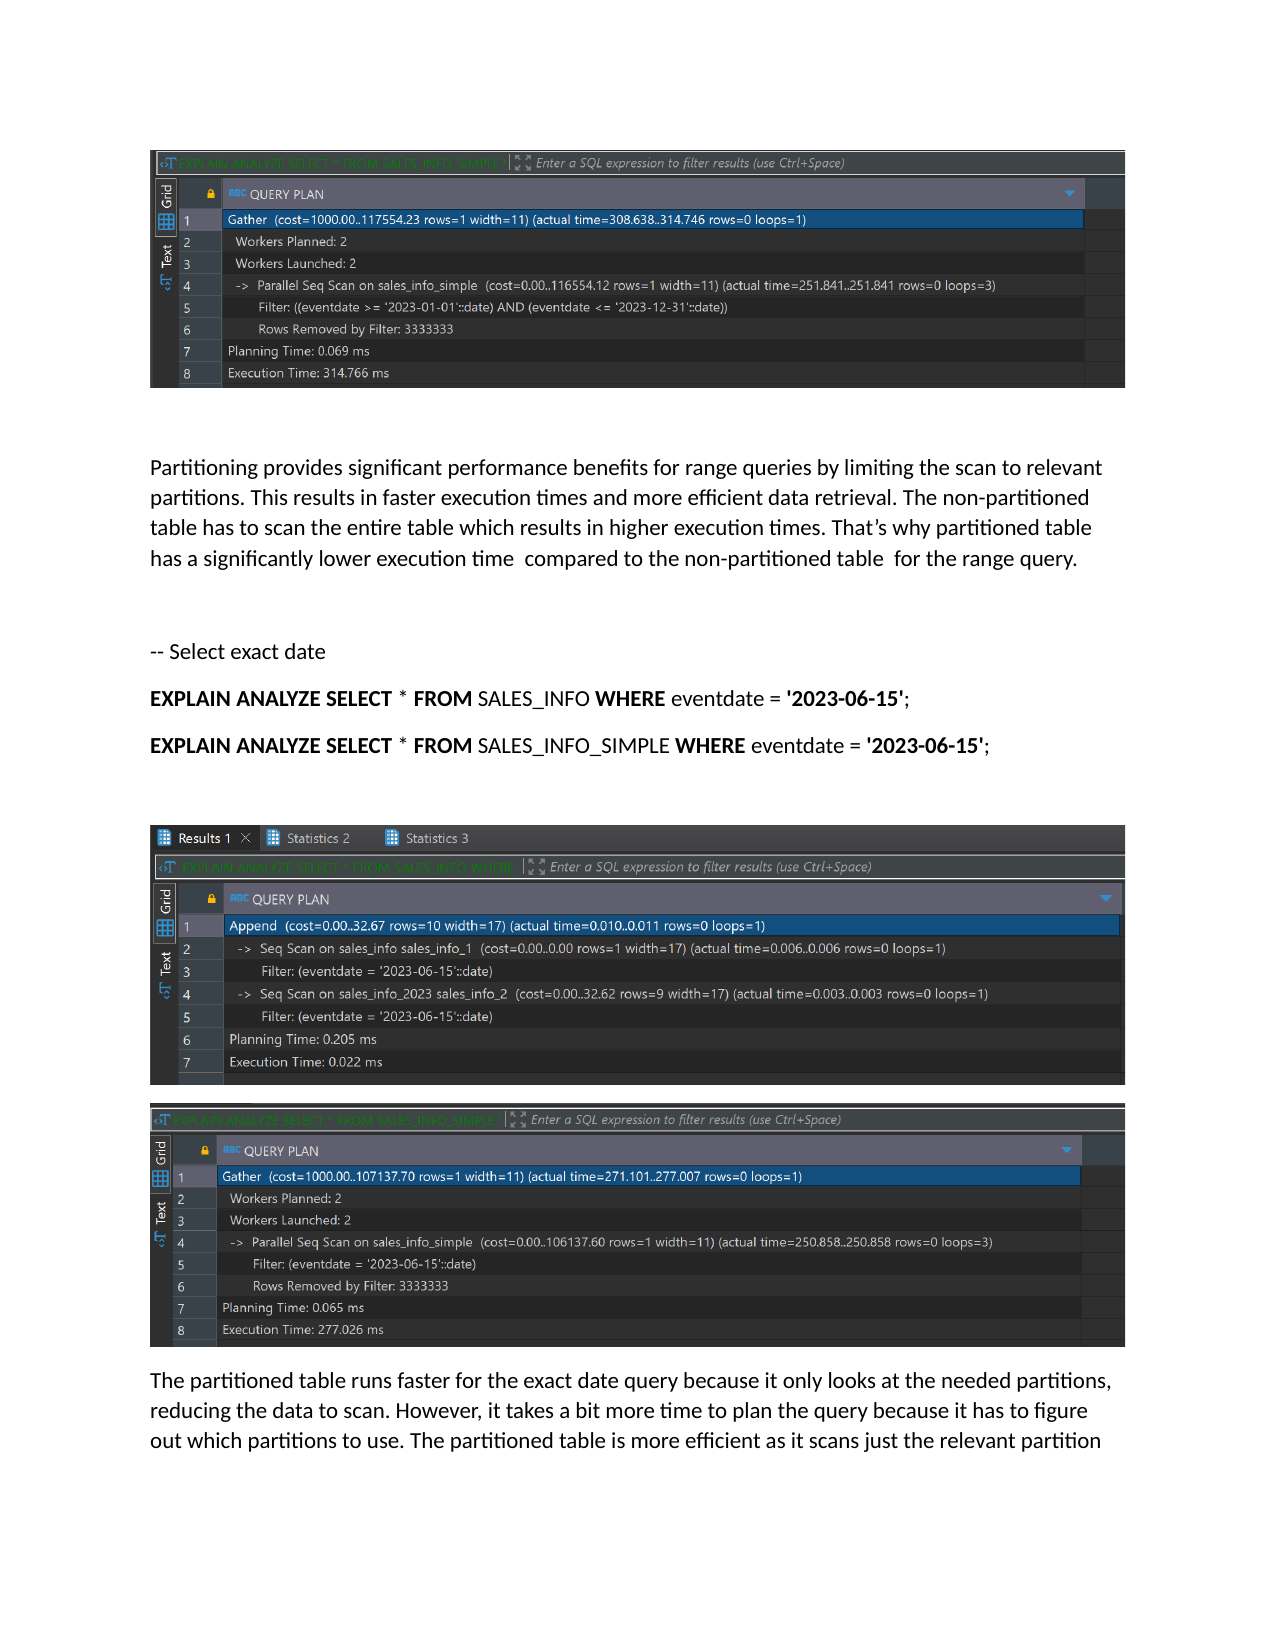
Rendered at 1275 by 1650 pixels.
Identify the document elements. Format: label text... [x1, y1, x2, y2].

picture [150, 825, 1125, 1085]
picture [150, 1103, 1125, 1347]
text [150, 1366, 1125, 1454]
picture [150, 150, 1125, 388]
text EXPLAIN ANALYZE SELECT * FROM SALES_INFO WHERE eventdate = '2023-06-15'; [150, 684, 1125, 712]
text -- Select exact date [150, 637, 1125, 665]
text EXPLAIN ANALYZE SELECT * FROM SALES_INFO_SIMPLE WHERE eventdate = '2023-06-15'; [150, 731, 1125, 759]
text Partitioning provides significant performance benefits for range queries by limiting the scan to relevant partitions. This results in faster execution times and more efficient data retrieval. The non-partitioned table has to scan the entire table which results in higher execution times. That’s why partitioned table has a significantly lower execution time compared to the non-partitioned table for the range query. [150, 453, 1125, 572]
